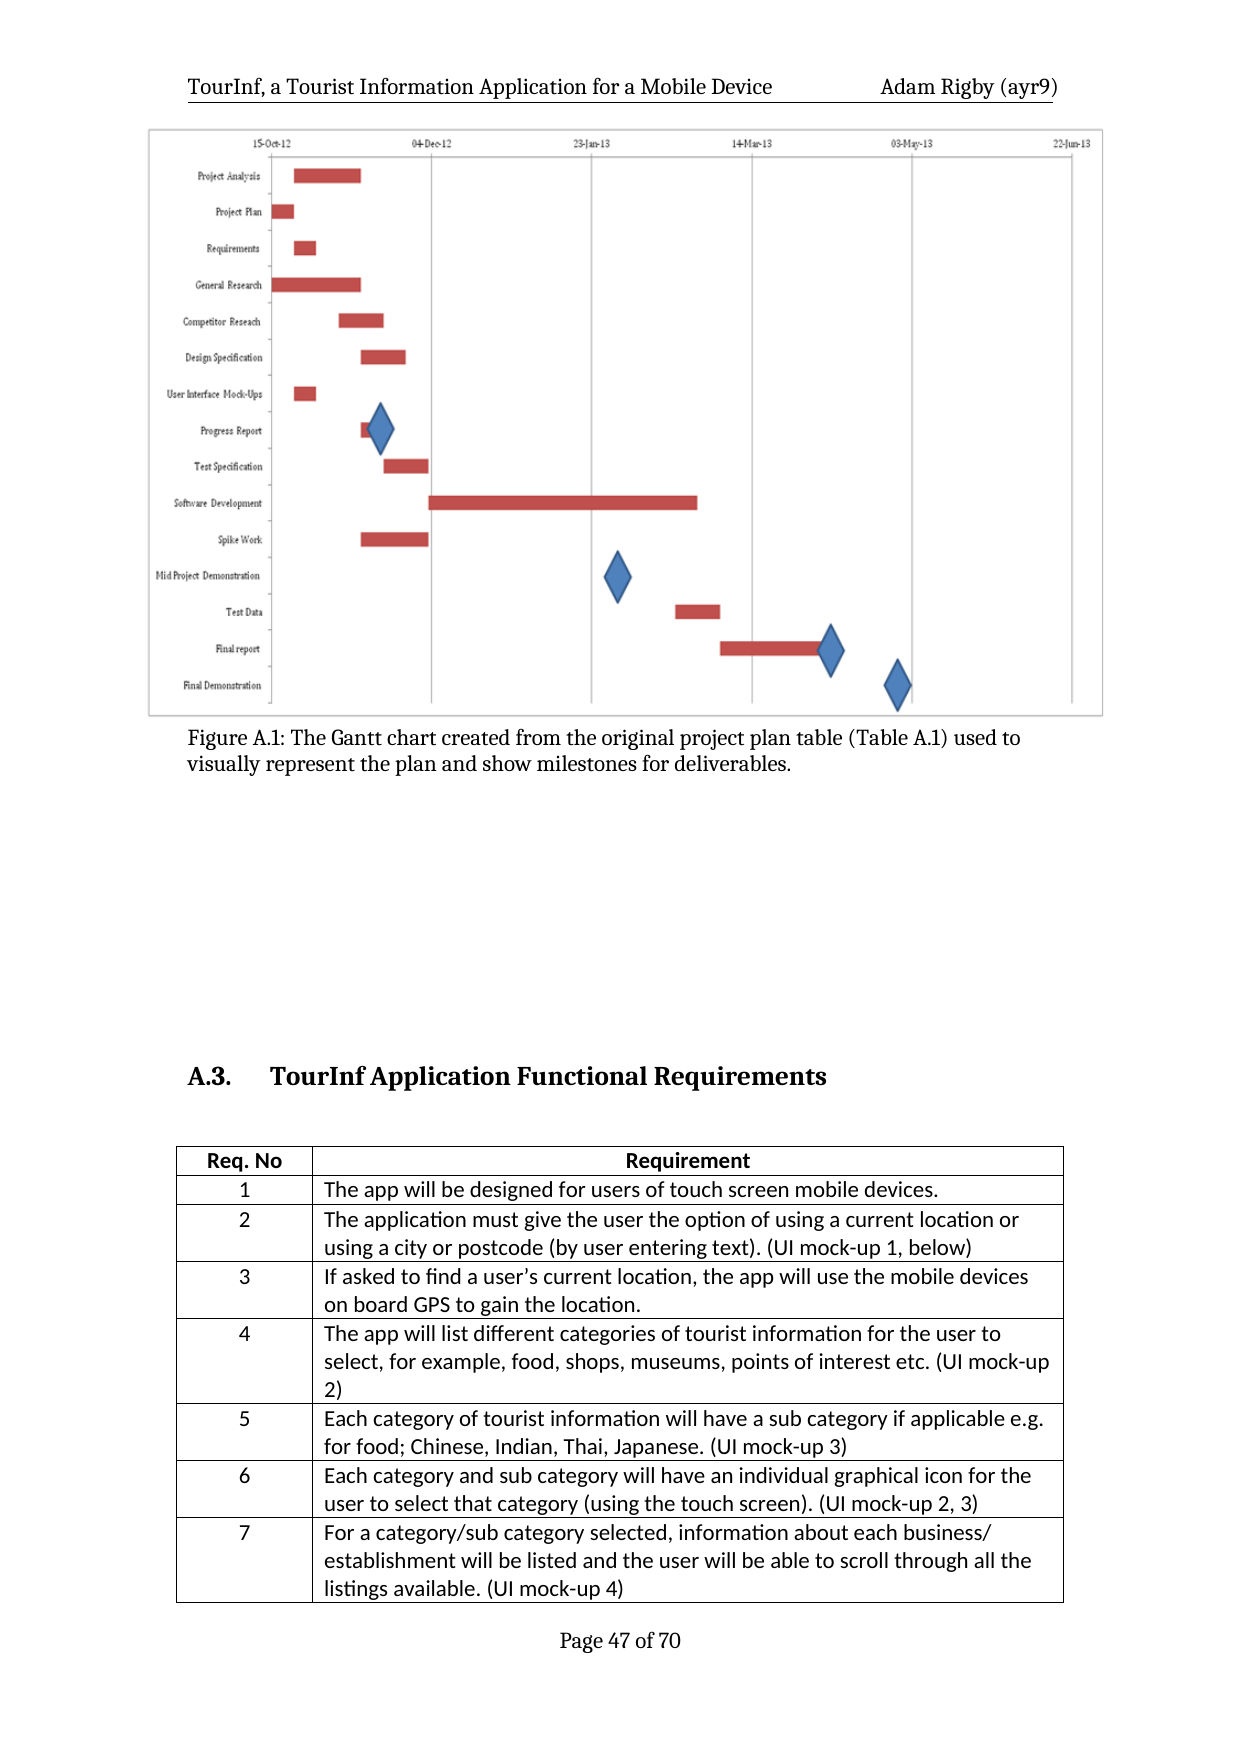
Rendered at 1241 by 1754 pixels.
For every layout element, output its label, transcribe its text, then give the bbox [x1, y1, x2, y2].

table_cell 3 [177, 1262, 312, 1318]
subtitle A.3. TourInf Application Functional Requirements [187, 1061, 1053, 1092]
table_cell 6 [177, 1461, 312, 1517]
table_header Req. No [177, 1147, 312, 1174]
table_cell 1 [177, 1176, 312, 1204]
table_cell The app will be designed for users of touch screen mobile devices. [313, 1176, 1063, 1204]
table_cell For a category/sub category selected, information about each business/ establishment will be listed and the user will be able to scroll through all the listings available. (UI mock-up 4) [313, 1518, 1063, 1602]
table_cell 7 [177, 1518, 312, 1602]
table_cell 2 [177, 1205, 312, 1261]
table_cell The application must give the user the option of using a current location or using a city or postcode (by user entering text). (UI mock-up 1, below) [313, 1205, 1063, 1261]
table_cell If asked to find a user’s current location, the app will use the mobile devices on board GPS to gain the location. [313, 1262, 1063, 1318]
table_cell 5 [177, 1404, 312, 1460]
picture [138, 119, 1112, 724]
table_header Requirement [313, 1147, 1063, 1174]
table_cell The app will list different categories of tourist information for the user to select, for example, food, shops, museums, points of interest etc. (UI mock-up 2) [313, 1319, 1063, 1403]
table_cell 4 [177, 1319, 312, 1403]
text Figure A.1: The Gantt chart created from the original project plan table (Table A.1) used to visually represent the plan and show milestones for deliverables. [187, 724, 1053, 777]
table_cell Each category and sub category will have an individual graphical icon for the user to select that category (using the touch screen). (UI mock-up 2, 3) [313, 1461, 1063, 1517]
table_cell Each category of tourist information will have a sub category if applicable e.g. for food; Chinese, Indian, Thai, Japanese. (UI mock-up 3) [313, 1404, 1063, 1460]
